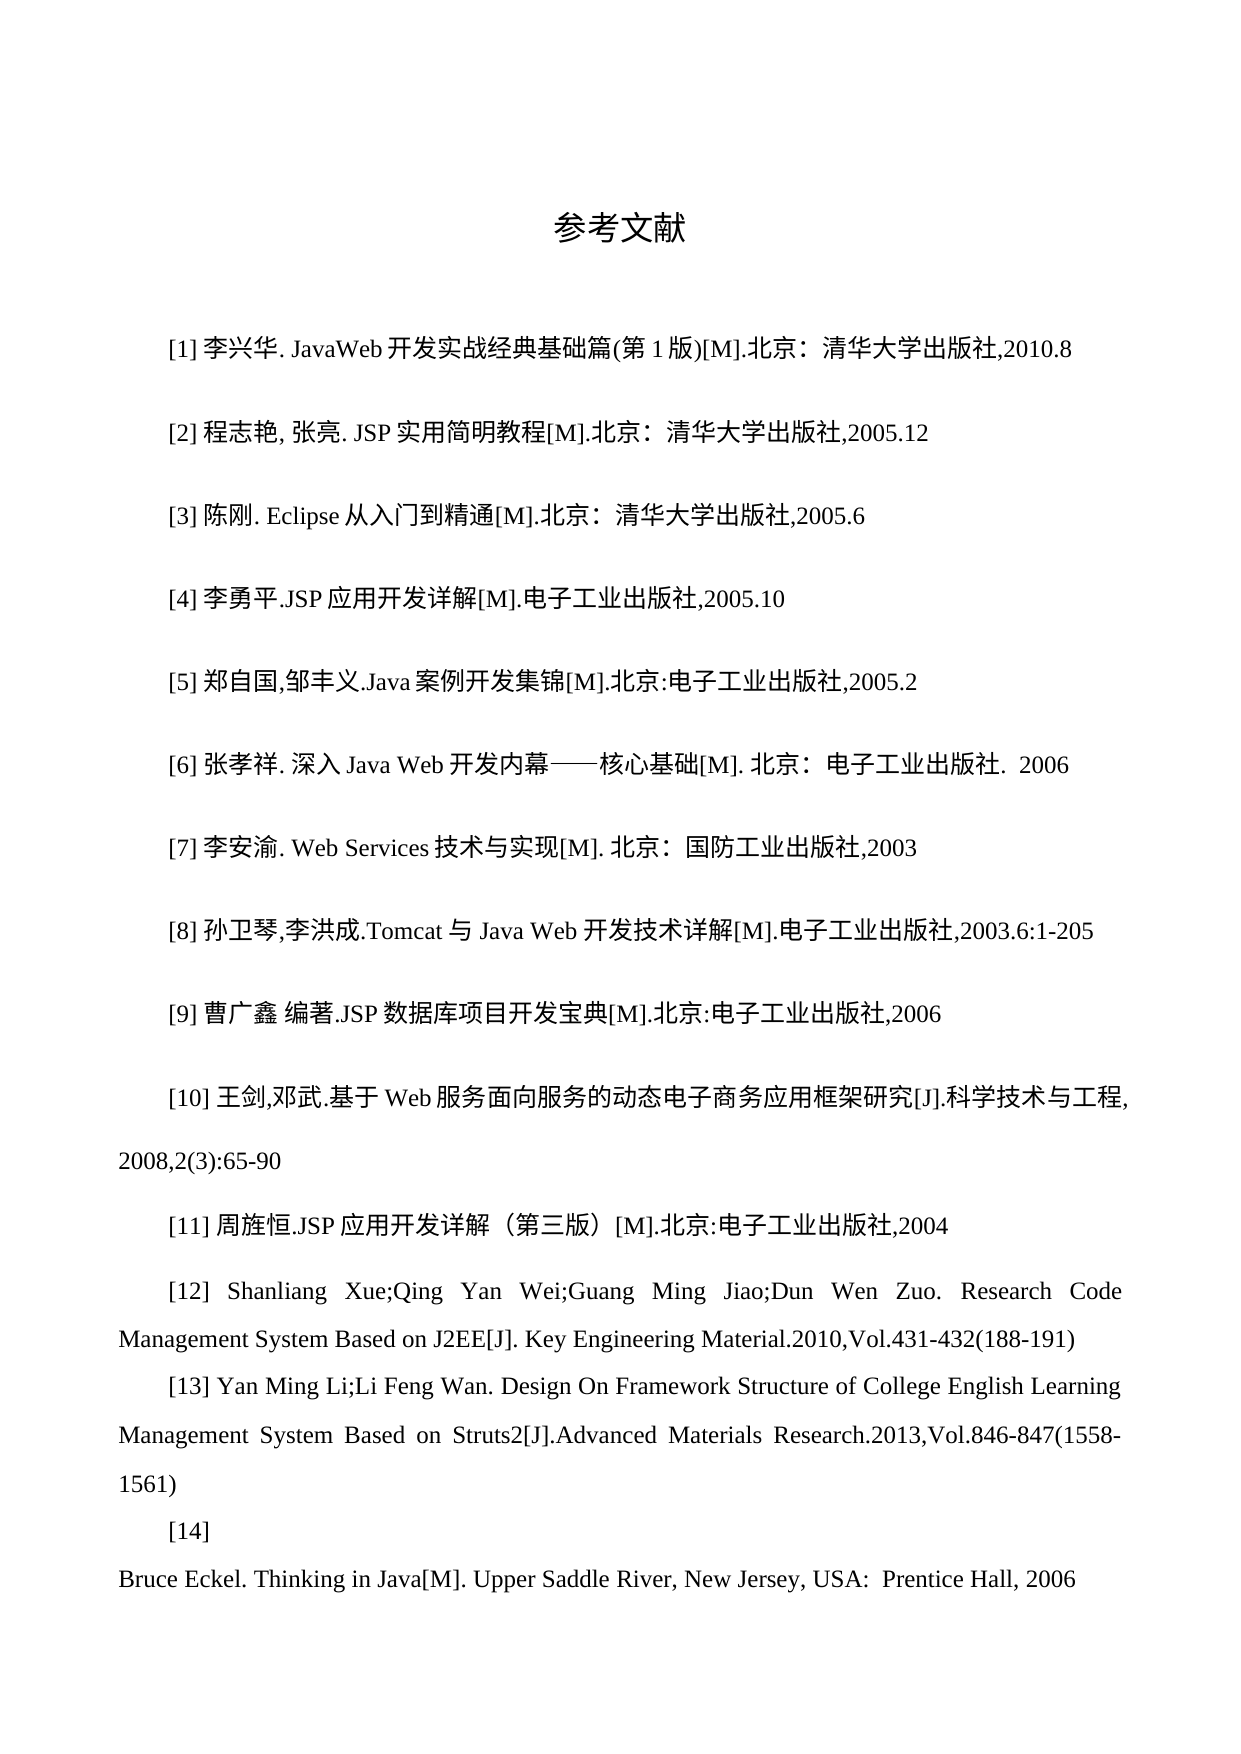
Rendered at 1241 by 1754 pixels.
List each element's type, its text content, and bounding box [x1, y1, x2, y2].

text [10] 王剑,邓武.基于Web服务面向服务的动态电子商务应用框架研究[J].科学技术与工程,2008,2(3):65-90 [118, 1063, 1122, 1176]
text [14] Bruce Eckel. Thinking in Java[M]. Upper Saddle River, New Jersey, USA: Prentice Hall, 2006 [118, 1514, 1122, 1595]
text [12] Shanliang Xue;Qing Yan Wei;Guang Ming Jiao;Dun Wen Zuo. Research Code Management System Based on J2EE[J]. Key Engineering Material.2010,Vol.431-432(188-191) [118, 1274, 1122, 1355]
text [4] 李勇平.JSP应用开发详解[M].电子工业出版社,2005.10 [118, 564, 1122, 629]
text [8] 孙卫琴,李洪成.Tomcat 与 Java Web 开发技术详解[M].电子工业出版社,2003.6:1-205 [118, 896, 1122, 961]
text [3] 陈刚. Eclipse从入门到精通[M].北京：清华大学出版社,2005.6 [118, 481, 1122, 546]
text [1] 李兴华. JavaWeb开发实战经典基础篇(第1版)[M].北京：清华大学出版社,2010.8 [118, 314, 1122, 379]
text [7] 李安渝. Web Services技术与实现[M]. 北京：国防工业出版社,2003 [118, 813, 1122, 878]
text [11] 周旌恒.JSP应用开发详解（第三版）[M].北京:电子工业出版社,2004 [118, 1191, 1122, 1256]
subtitle 参考文献 [118, 193, 1122, 258]
text [13] Yan Ming Li;Li Feng Wan. Design On Framework Structure of College English Learning Management System Based on Struts2[J].Advanced Materials Research.2013,Vol.846-847(1558-1561) [118, 1369, 1122, 1499]
text [2] 程志艳, 张亮. JSP实用简明教程[M].北京：清华大学出版社,2005.12 [118, 398, 1122, 463]
text [9] 曹广鑫 编著.JSP数据库项目开发宝典[M].北京:电子工业出版社,2006 [118, 979, 1122, 1044]
text [5] 郑自国,邹丰义.Java案例开发集锦[M].北京:电子工业出版社,2005.2 [118, 647, 1122, 712]
text [6] 张孝祥. 深入Java Web开发内幕——核心基础[M]. 北京：电子工业出版社. 2006 [118, 730, 1122, 795]
